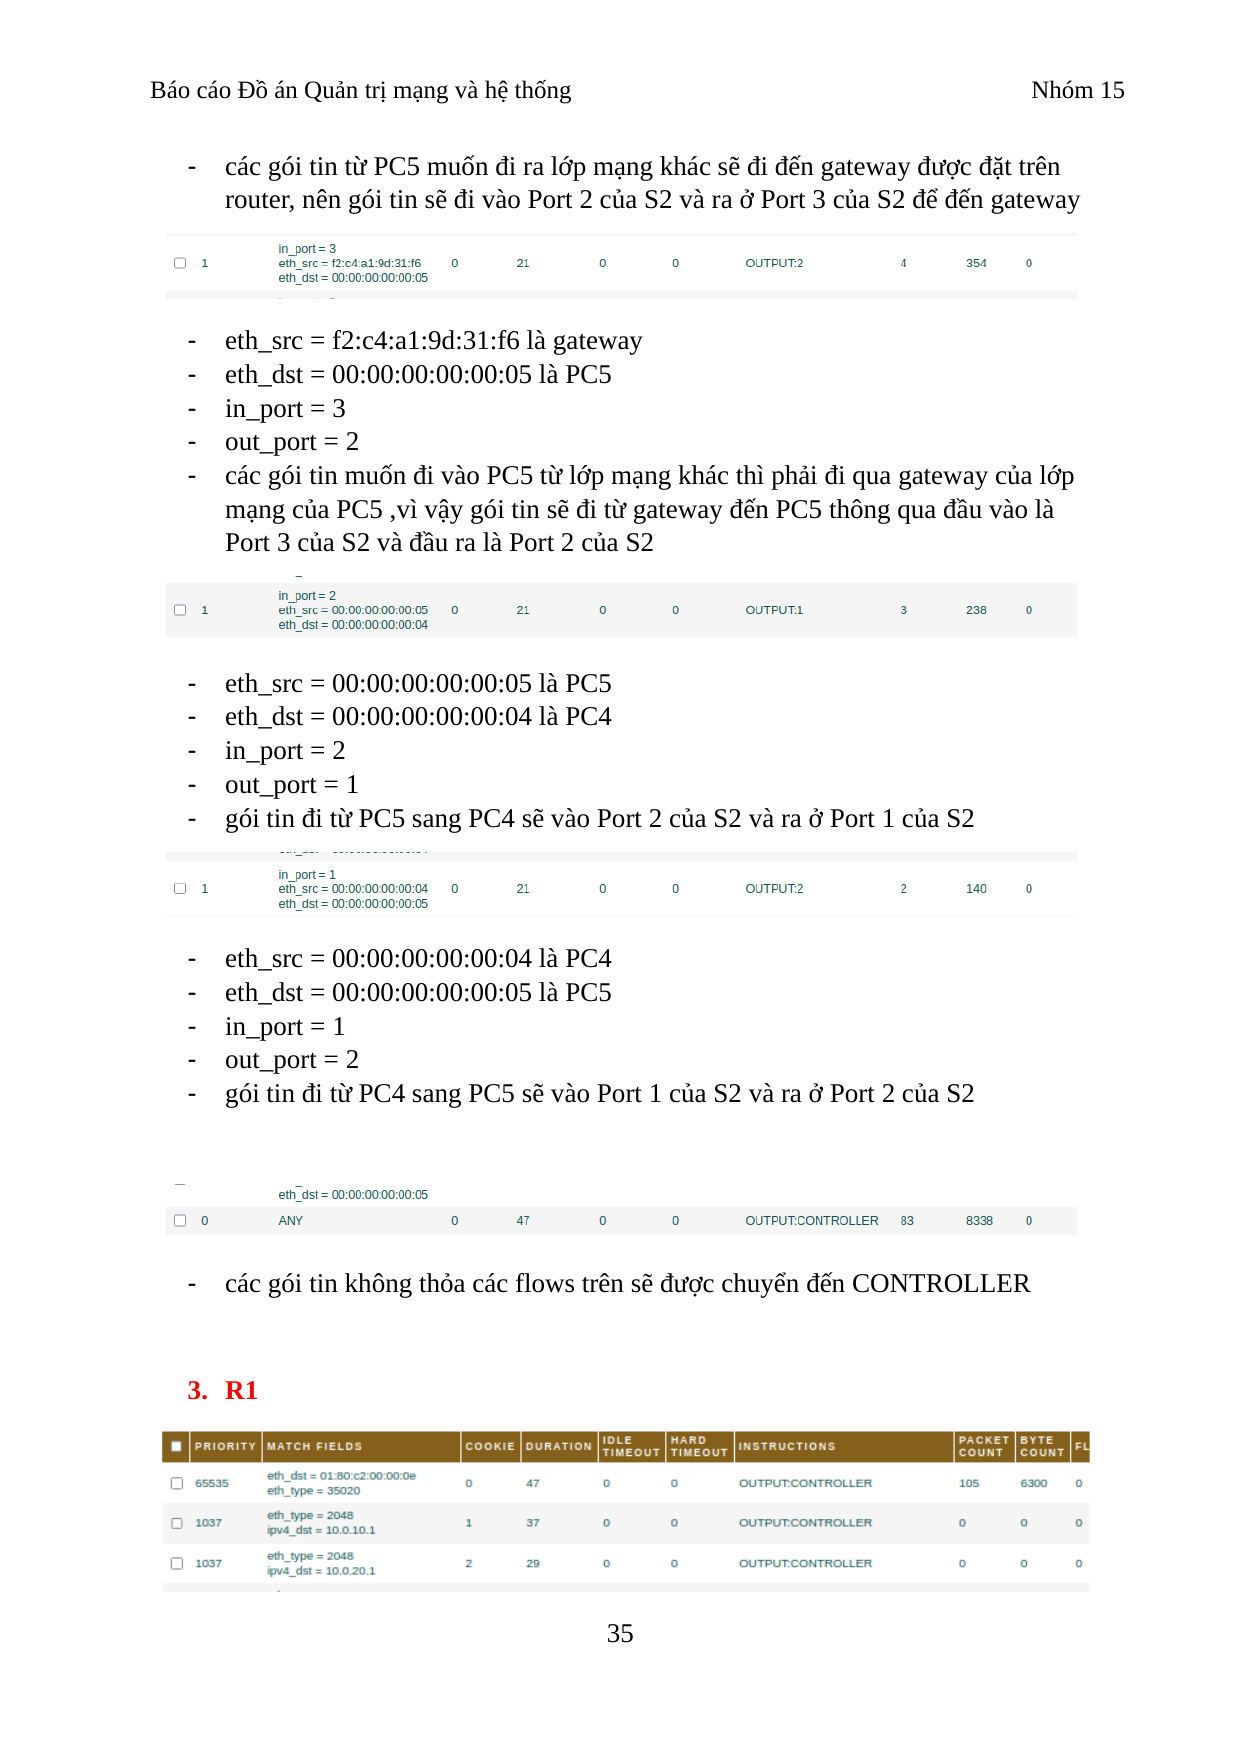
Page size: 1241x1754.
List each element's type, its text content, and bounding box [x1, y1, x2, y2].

list gói tin đi từ PC4 sang PC5 sẽ vào Port 1 của S2 và ra ở Port 2 của S2 [187, 1077, 1090, 1108]
list các gói tin không thỏa các flows trên sẽ được chuyển đến CONTROLLER [187, 1267, 1090, 1298]
picture [150, 233, 1091, 299]
list in_port = 2 [187, 734, 1090, 765]
picture [150, 1424, 1091, 1592]
list out_port = 2 [187, 425, 1090, 457]
list in_port = 3 [187, 392, 1090, 423]
list R1 [187, 1374, 1090, 1405]
picture [150, 852, 1091, 917]
list eth_dst = 00:00:00:00:00:05 là PC5 [187, 976, 1090, 1007]
list out_port = 2 [187, 1043, 1090, 1075]
list gói tin đi từ PC5 sang PC4 sẽ vào Port 2 của S2 và ra ở Port 1 của S2 [187, 802, 1090, 833]
list các gói tin từ PC5 muốn đi ra lớp mạng khác sẽ đi đến gateway được đặt trên router, nên gói tin sẽ đi vào Port 2 của S2 và ra ở Port 3 của S2 để đến gateway [187, 150, 1090, 215]
list eth_src = 00:00:00:00:00:05 là PC5 [187, 667, 1090, 698]
list eth_src = 00:00:00:00:00:04 là PC4 [187, 942, 1090, 973]
list các gói tin muốn đi vào PC5 từ lớp mạng khác thì phải đi qua gateway của lớp mạng của PC5 ,vì vậy gói tin sẽ đi từ gateway đến PC5 thông qua đầu vào là Port 3 của S2 và đầu ra là Port 2 của S2 [187, 459, 1090, 557]
list eth_src = f2:c4:a1:9d:31:f6 là gateway [187, 324, 1090, 355]
list out_port = 1 [187, 768, 1090, 799]
picture [150, 576, 1091, 642]
list eth_dst = 00:00:00:00:00:04 là PC4 [187, 700, 1090, 732]
list eth_dst = 00:00:00:00:00:05 là PC5 [187, 358, 1090, 389]
list in_port = 1 [187, 1010, 1090, 1041]
picture [150, 1184, 1091, 1242]
